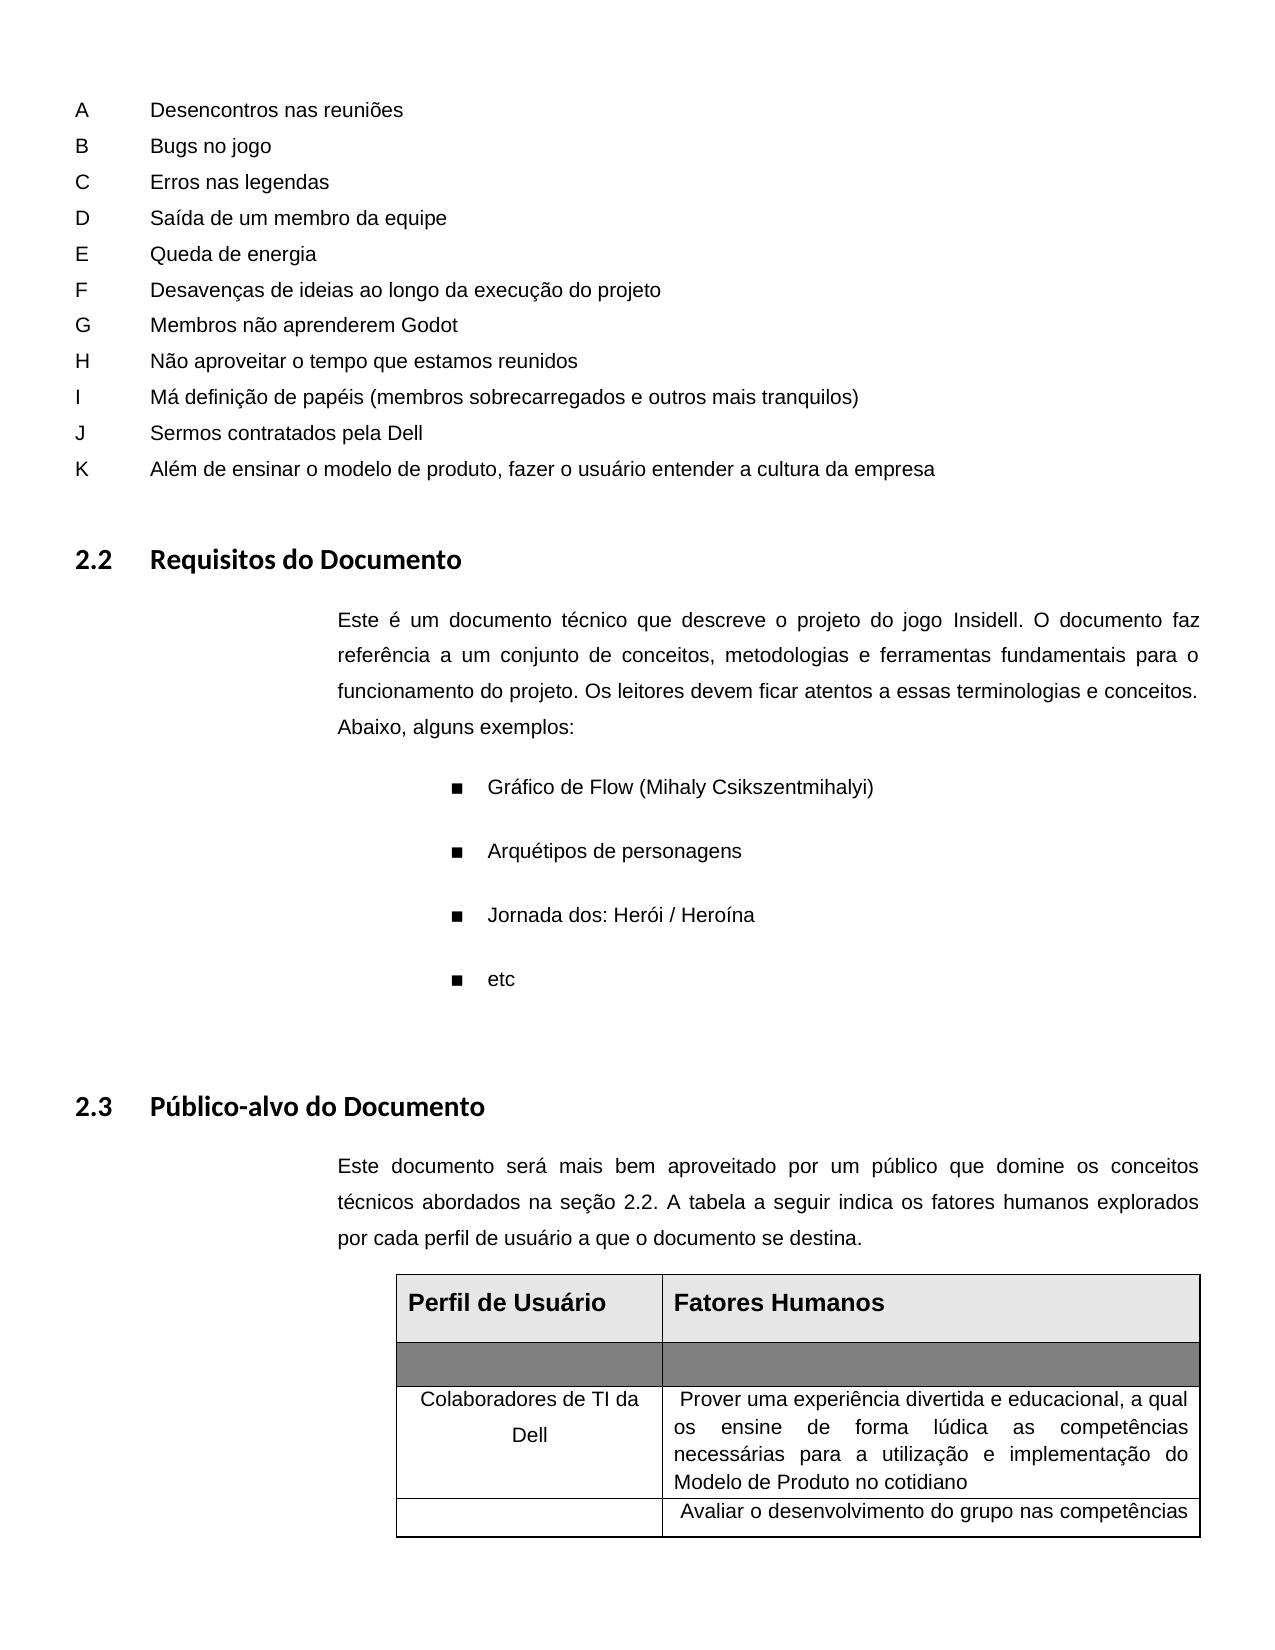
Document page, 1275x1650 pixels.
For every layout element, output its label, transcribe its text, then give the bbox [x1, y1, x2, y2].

text J Sermos contratados pela Dell [75, 421, 1200, 445]
text I Má definição de papéis (membros sobrecarregados e outros mais tranquilos) [75, 385, 1200, 409]
text Este é um documento técnico que descreve o projeto do jogo Insidell. O documento faz referência a um conjunto de conceitos, metodologias e ferramentas fundamentais para o funcionamento do projeto. Os leitores devem ficar atentos a essas terminologias e conceitos. Abaixo, alguns exemplos: [337, 607, 1200, 739]
list Arquétipos de personagens [450, 828, 1200, 870]
text C Erros nas legendas [75, 169, 1200, 193]
table_cell [397, 1343, 662, 1386]
text E Queda de energia [75, 241, 1200, 265]
subtitle Requisitos do Documento [75, 541, 1200, 577]
text F Desavenças de ideias ao longo da execução do projeto [75, 277, 1200, 301]
table_header Perfil de Usuário [397, 1275, 662, 1342]
text H Não aproveitar o tempo que estamos reunidos [75, 349, 1200, 373]
subtitle Público-alvo do Documento [75, 1088, 1200, 1124]
text K Além de ensinar o modelo de produto, fazer o usuário entender a cultura da empresa [75, 457, 1200, 481]
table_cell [663, 1499, 1199, 1536]
table_cell Colaboradores de TI da Dell [397, 1387, 662, 1498]
table_cell Prover uma experiência divertida e educacional, a qual os ensine de forma lúdica as competências necessárias para a utilização e implementação do Modelo de Produto no cotidiano [663, 1387, 1199, 1498]
text B Bugs no jogo [75, 134, 1200, 158]
list Jornada dos: Herói / Heroína [450, 892, 1200, 934]
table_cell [397, 1499, 662, 1536]
text Este documento será mais bem aproveitado por um público que domine os conceitos técnicos abordados na seção 2.2. A tabela a seguir indica os fatores humanos explorados por cada perfil de usuário a que o documento se destina. [337, 1154, 1200, 1250]
list etc [450, 956, 1200, 998]
text G Membros não aprenderem Godot [75, 313, 1200, 337]
text A Desencontros nas reuniões [75, 98, 1200, 122]
table_cell [663, 1343, 1199, 1386]
list Gráfico de Flow (Mihaly Csikszentmihalyi) [450, 764, 1200, 806]
table_header Fatores Humanos [663, 1275, 1199, 1342]
text D Saída de um membro da equipe [75, 206, 1200, 229]
